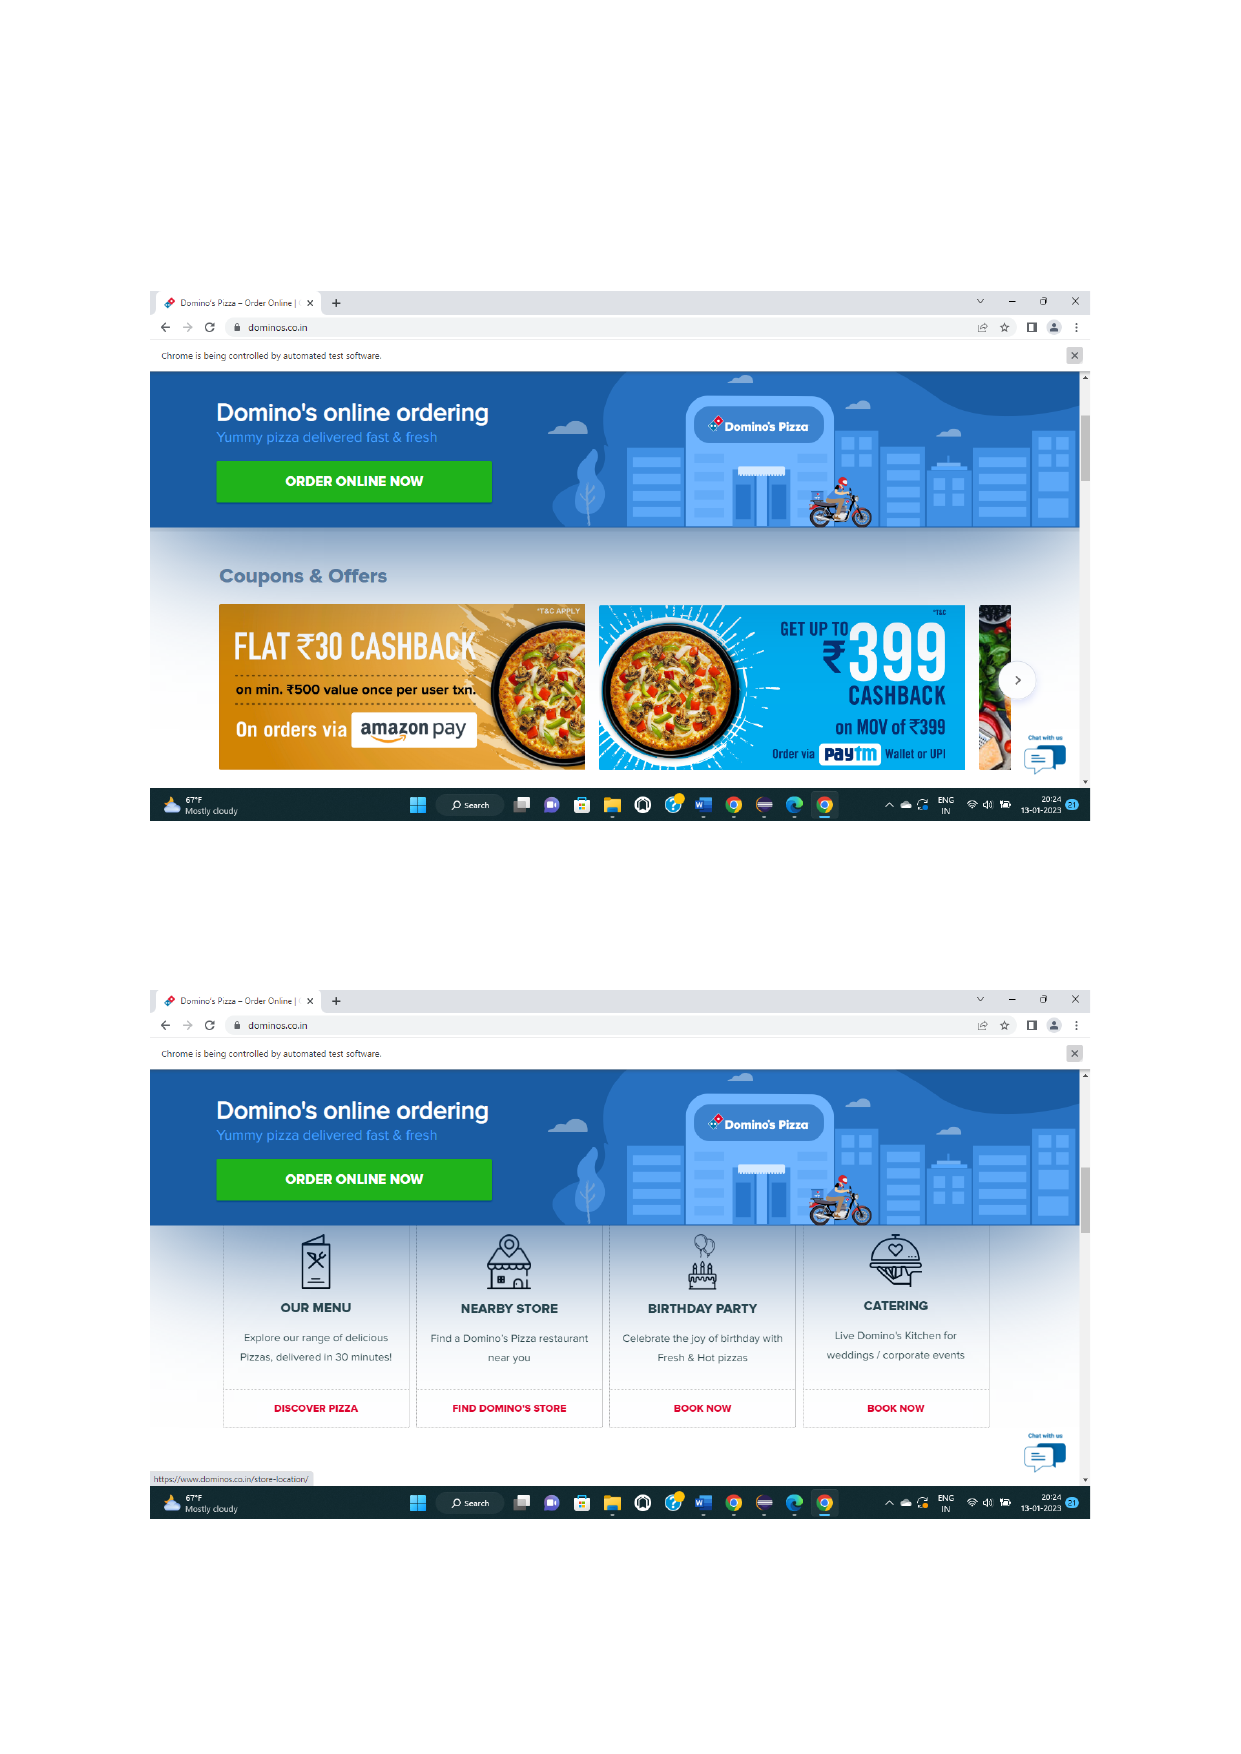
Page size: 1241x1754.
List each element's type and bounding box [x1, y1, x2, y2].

picture [150, 291, 1091, 821]
picture [150, 990, 1091, 1519]
